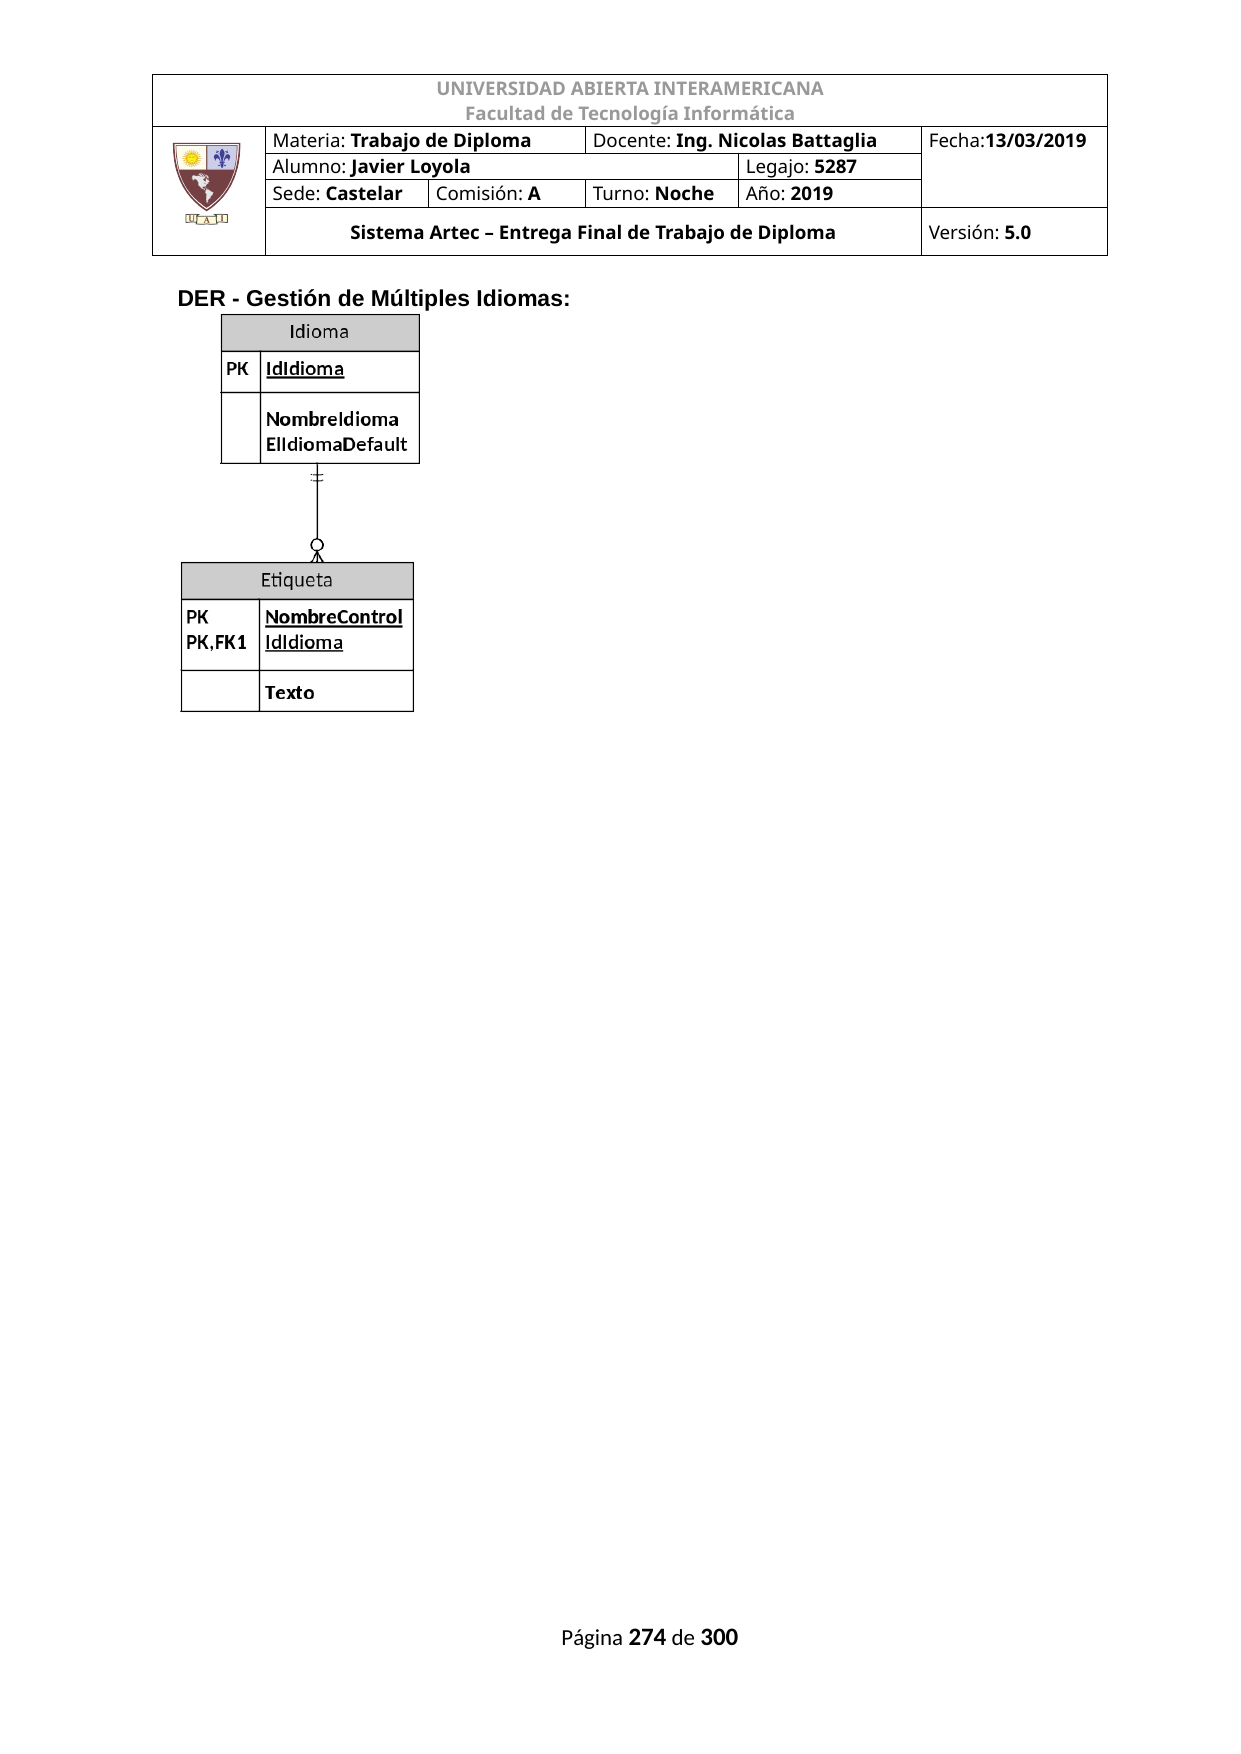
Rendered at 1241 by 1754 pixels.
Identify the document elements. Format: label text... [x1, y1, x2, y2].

picture [157, 136, 257, 228]
text DER - Gestión de Múltiples Idiomas: [177, 284, 1122, 311]
